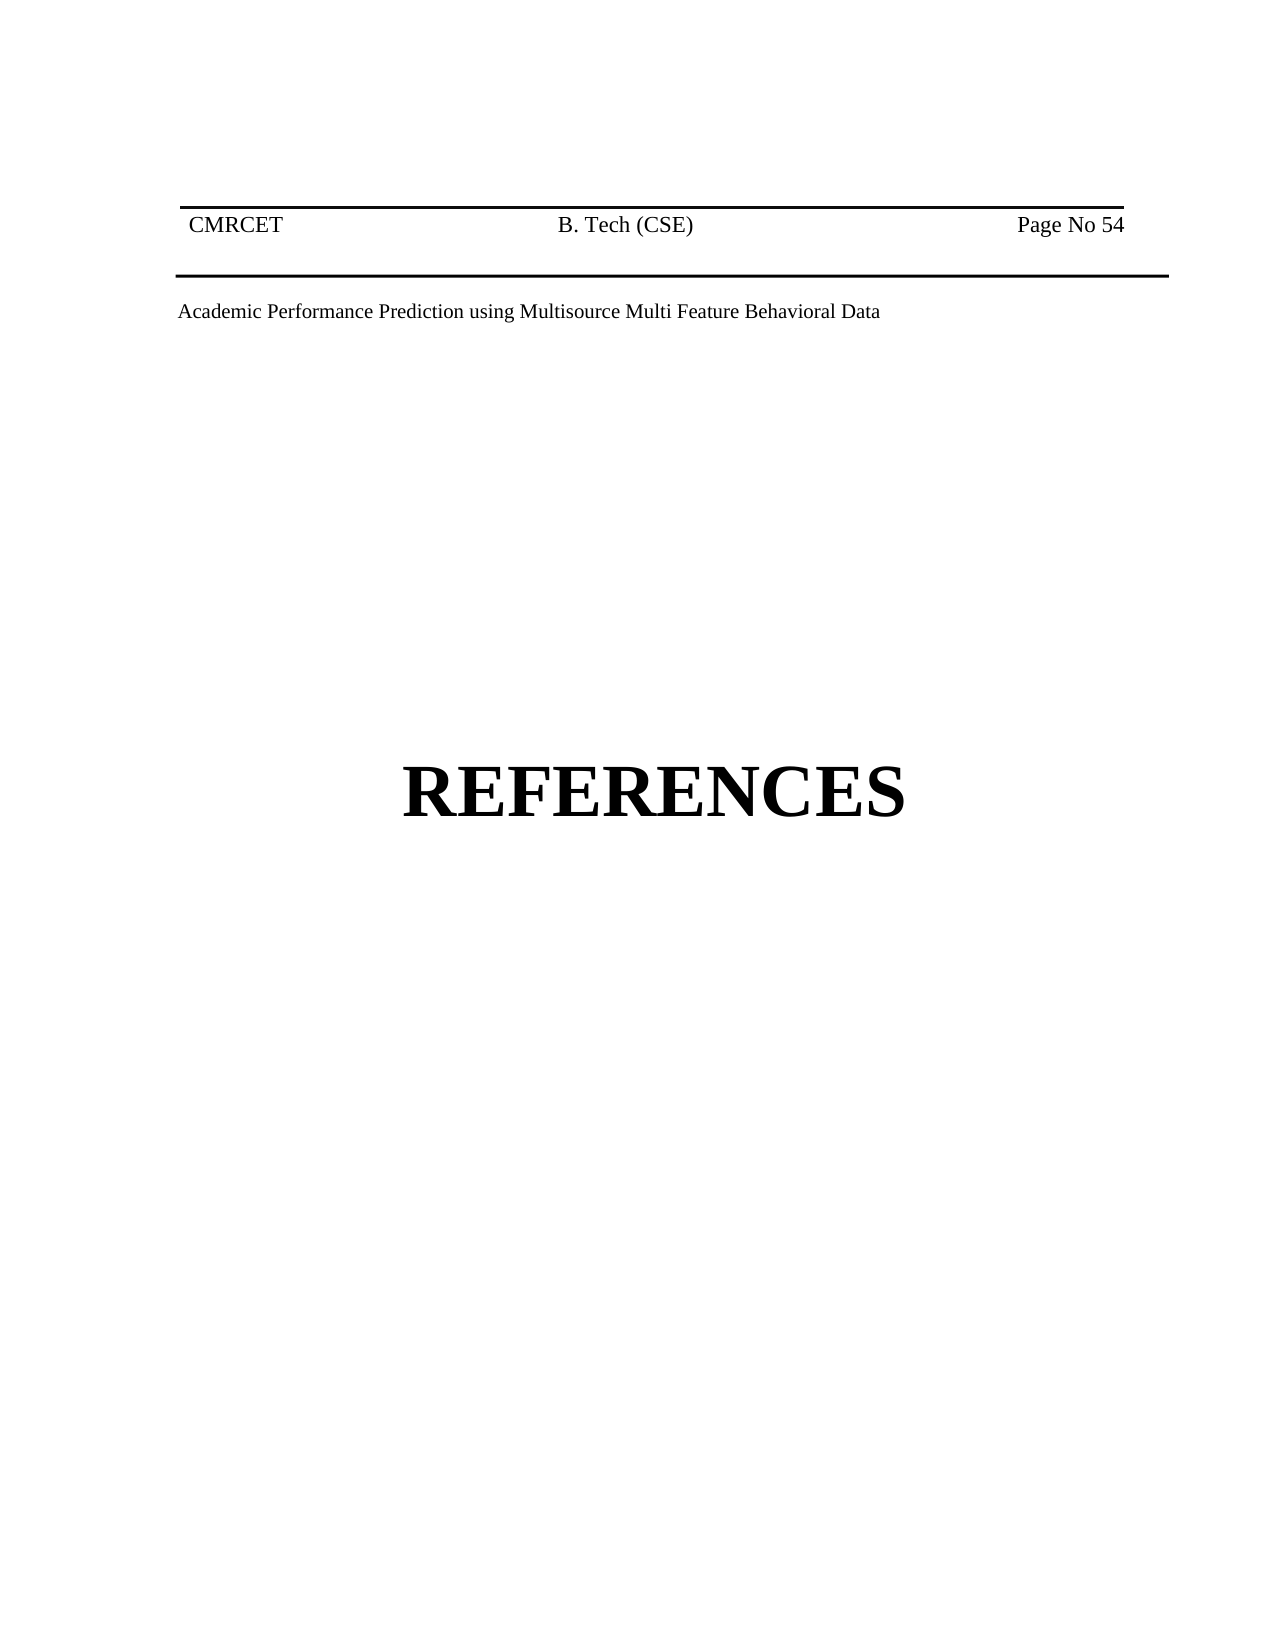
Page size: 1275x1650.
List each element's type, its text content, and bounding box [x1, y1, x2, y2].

text Academic Performance Prediction using Multisource Multi Feature Behavioral Data [177, 258, 1275, 323]
text CMRCET B. Tech (CSE) Page No 54 [177, 211, 1127, 237]
text REFERENCES [340, 748, 969, 834]
